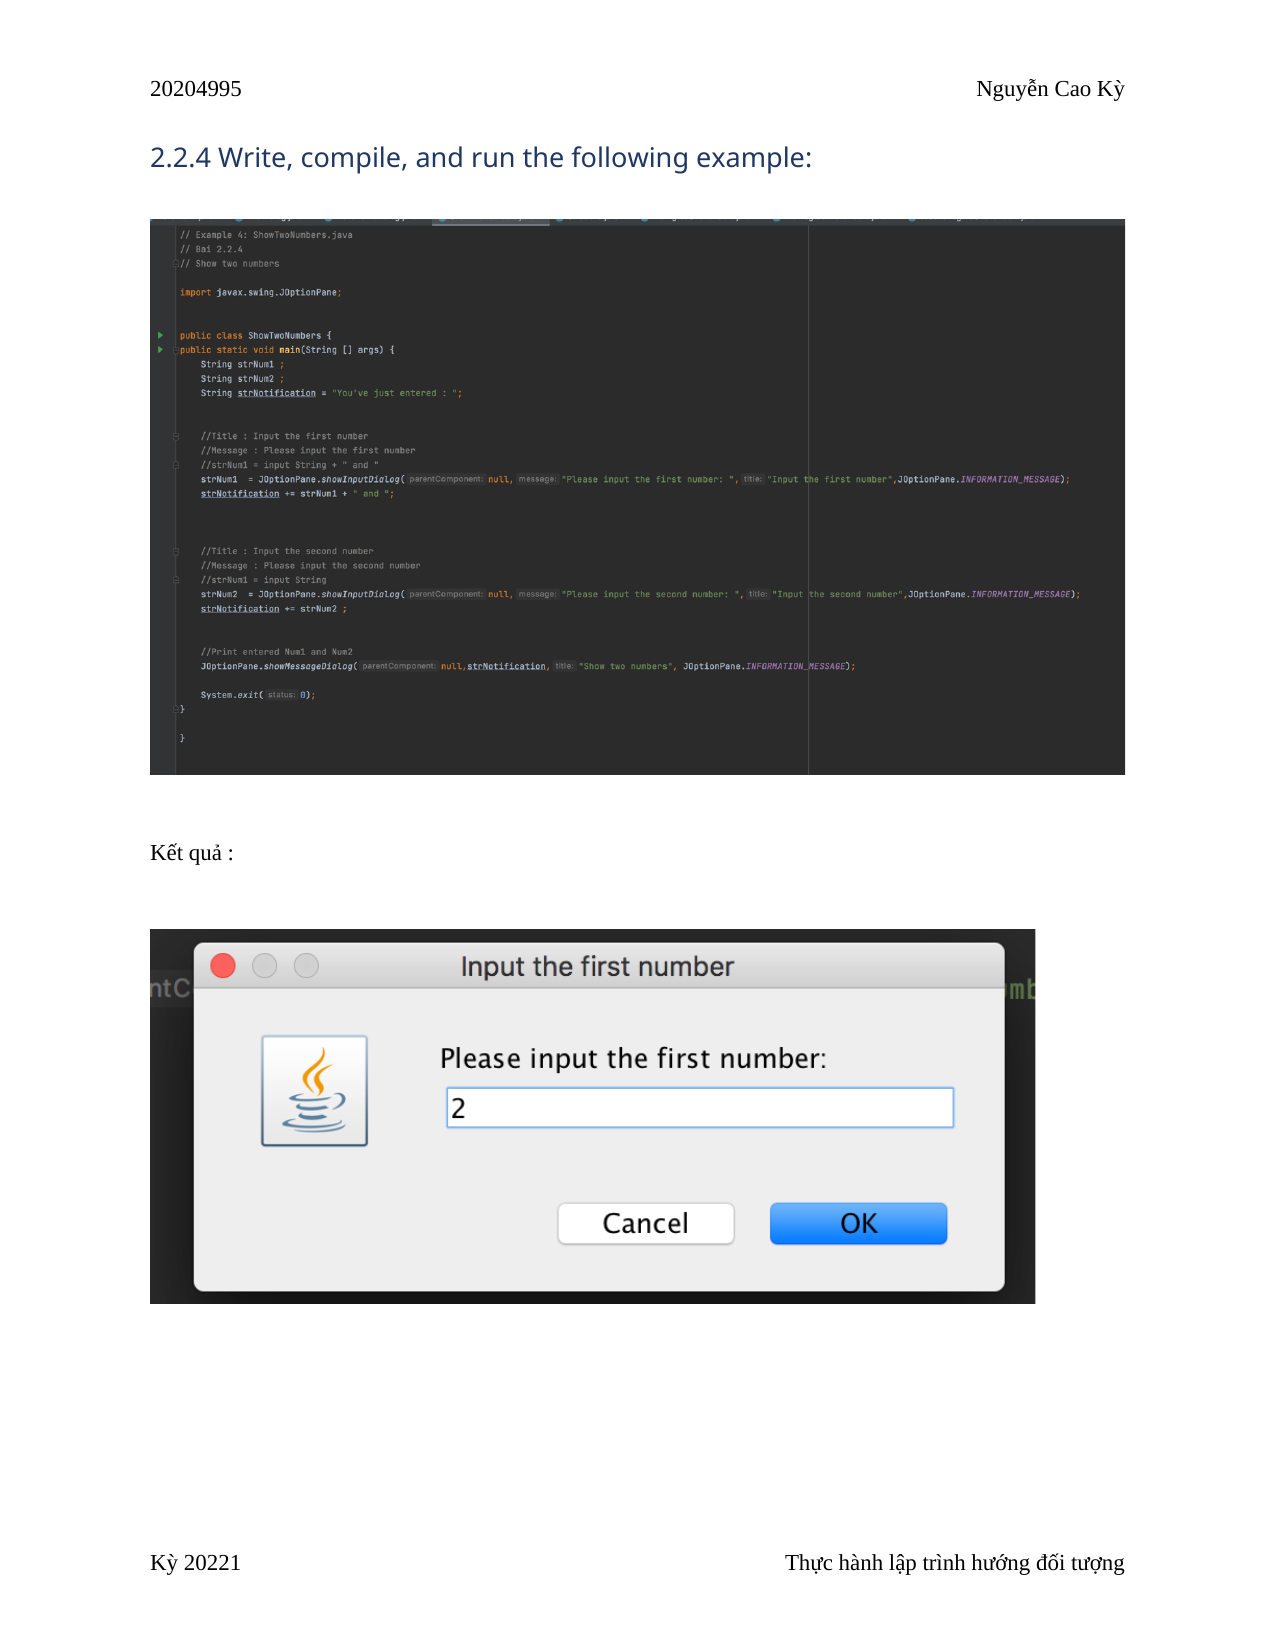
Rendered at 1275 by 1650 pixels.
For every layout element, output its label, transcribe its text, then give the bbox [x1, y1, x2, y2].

text Kết quả : [150, 839, 1125, 865]
picture [150, 219, 1125, 775]
subtitle 2.2.4 Write, compile, and run the following example: [150, 138, 1125, 175]
picture [150, 929, 1036, 1304]
